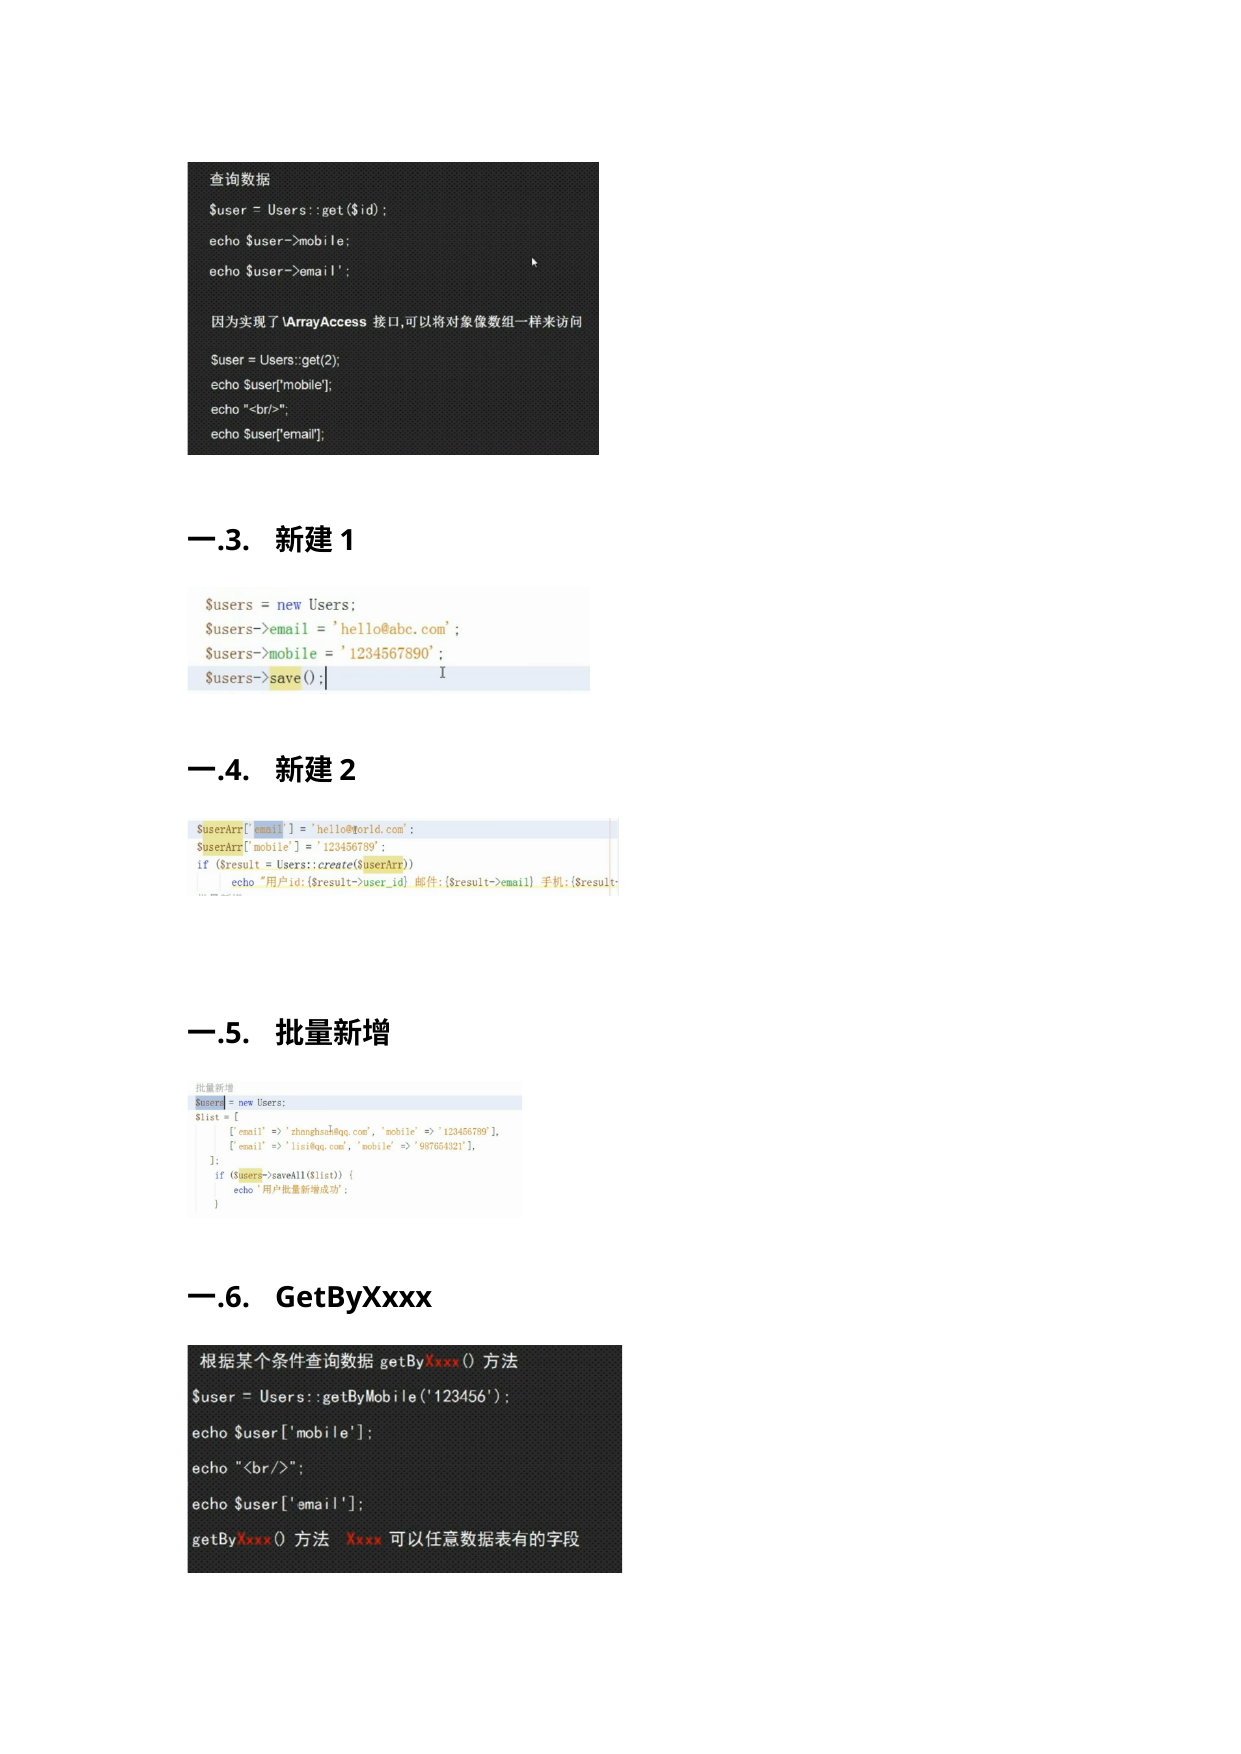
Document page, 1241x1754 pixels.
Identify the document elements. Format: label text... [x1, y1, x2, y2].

subtitle 新建1 [187, 516, 1053, 558]
subtitle 批量新增 [187, 1010, 1053, 1052]
subtitle GetByXxxx [187, 1273, 1053, 1316]
picture [187, 818, 619, 896]
subtitle 新建2 [187, 747, 1053, 789]
picture [187, 587, 591, 694]
picture [187, 1081, 523, 1218]
picture [187, 1345, 623, 1573]
picture [187, 162, 599, 455]
